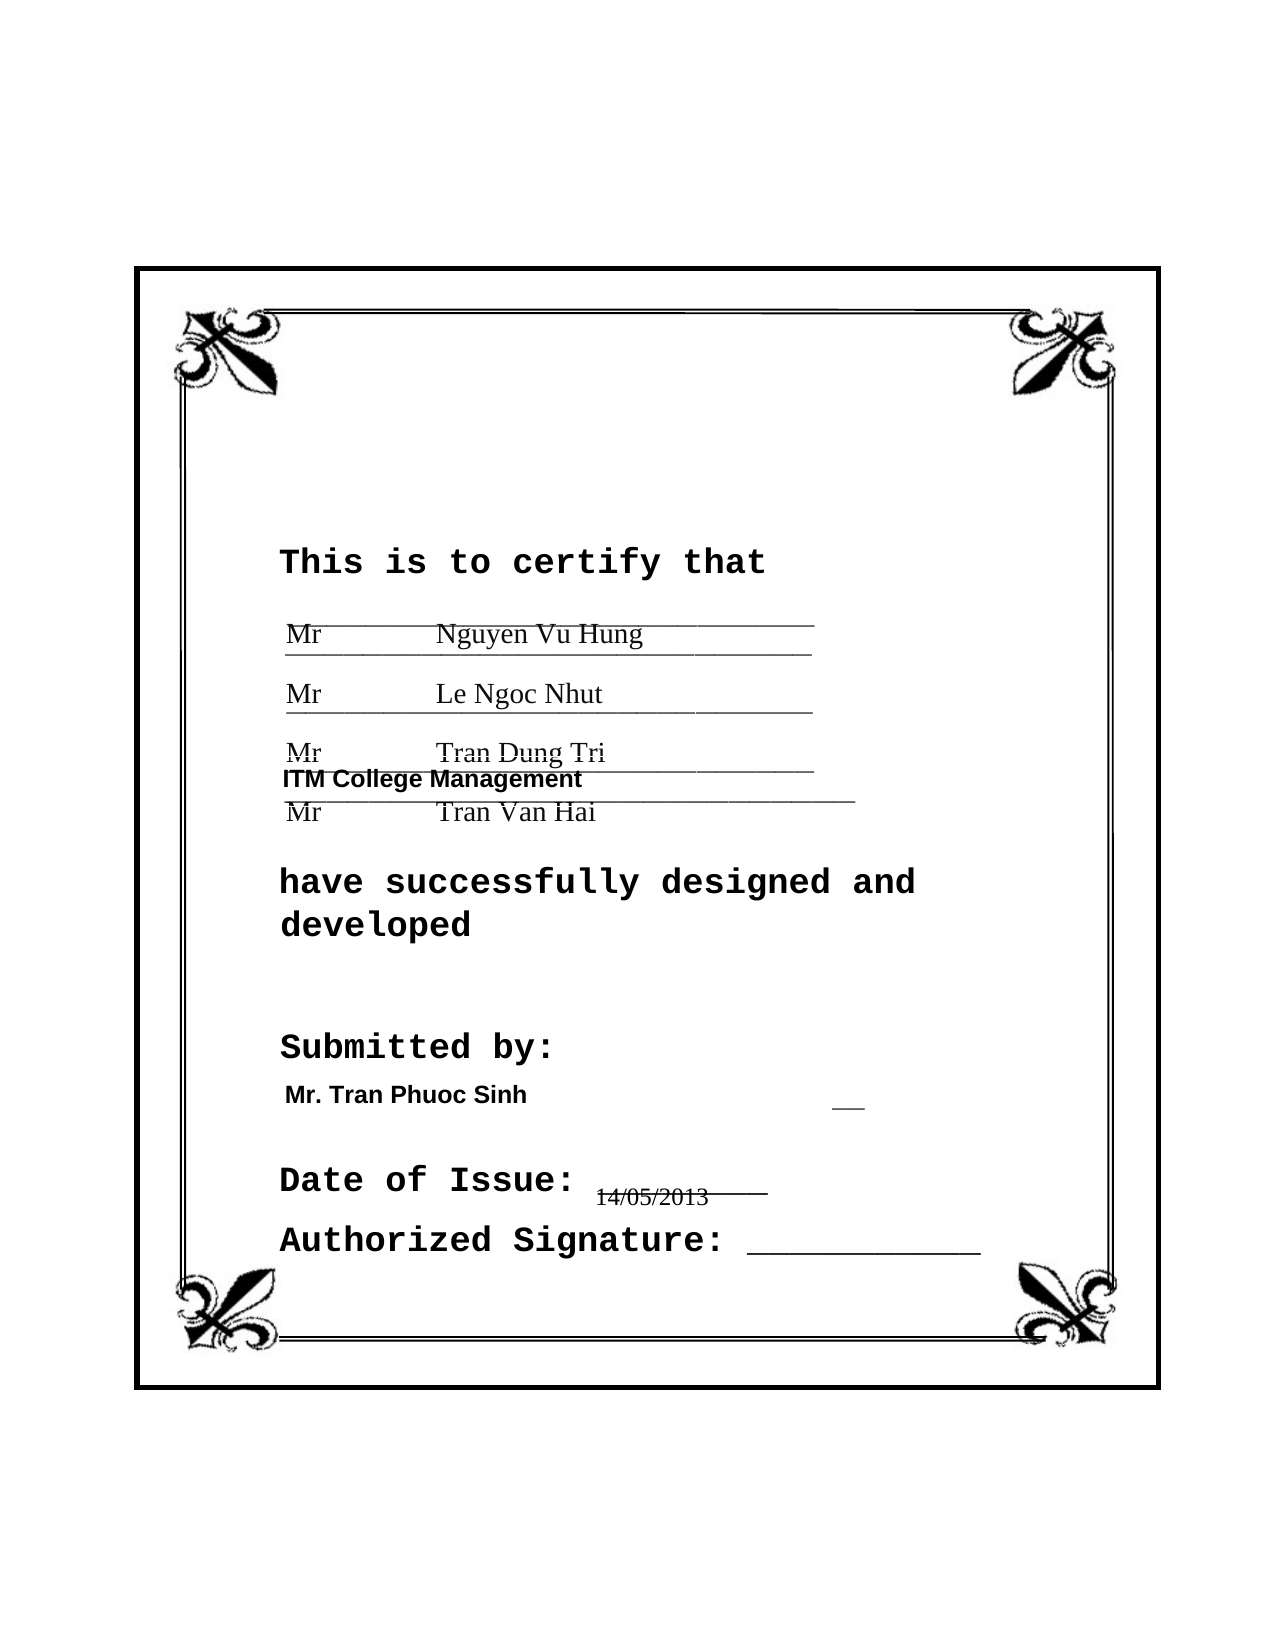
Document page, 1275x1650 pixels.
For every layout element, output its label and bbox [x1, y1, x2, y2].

picture [167, 295, 294, 410]
picture [169, 1254, 291, 1365]
picture [1002, 1249, 1124, 1360]
picture [996, 295, 1123, 410]
